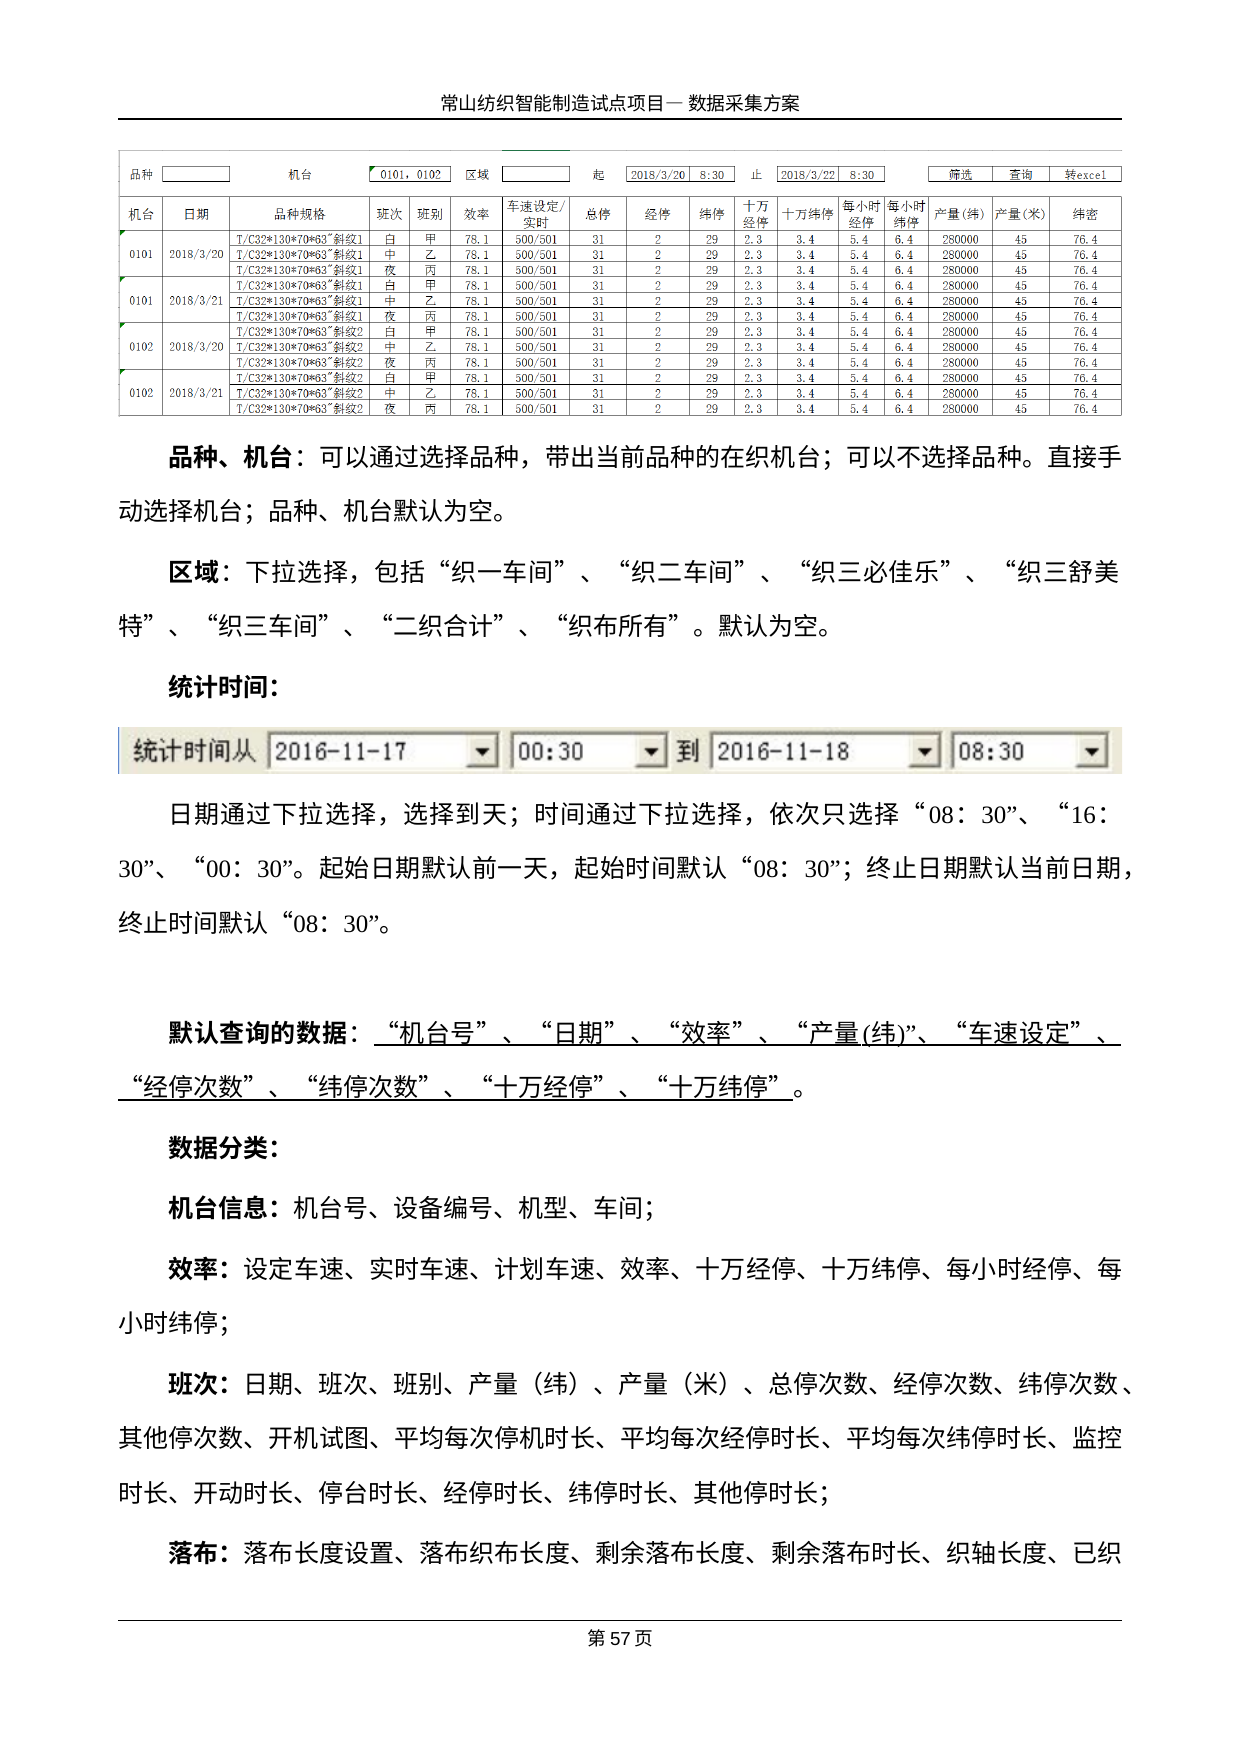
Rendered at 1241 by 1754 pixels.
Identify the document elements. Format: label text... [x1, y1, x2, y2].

text 品种、机台：可以通过选择品种，带出当前品种的在织机台；可以不选择品种。直接手动选择机台；品种、机台默认为空。 [118, 437, 1122, 528]
picture [118, 150, 1123, 417]
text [118, 1534, 1122, 1570]
text 效率：设定车速、实时车速、计划车速、效率、十万经停、十万纬停、每小时经停、每小时纬停； [118, 1249, 1122, 1340]
text 数据分类： [118, 1128, 1122, 1164]
text 班次：日期、班次、班别、产量（纬）、产量（米）、总停次数、经停次数、纬停次数、其他停次数、开机试图、平均每次停机时长、平均每次经停时长、平均每次纬停时长、监控时长、开动时长、停台时长、经停时长、纬停时长、其他停时长； [118, 1364, 1122, 1509]
text 机台信息：机台号、设备编号、机型、车间； [118, 1189, 1122, 1225]
text 默认查询的数据：“机台号”、“日期”、“效率”、“产量(纬)”、“车速设定”、“经停次数”、“纬停次数”、“十万经停”、“十万纬停”。 [118, 1013, 1122, 1104]
text 日期通过下拉选择，选择到天；时间通过下拉选择，依次只选择“08：30”、“16：30”、“00：30”。起始日期默认前一天，起始时间默认“08：30”；终止日期默认当前日期，终止时间默认“08：30”。 [118, 794, 1122, 939]
text 统计时间： [118, 667, 1122, 703]
picture [118, 727, 1123, 774]
text 区域：下拉选择，包括“织一车间”、“织二车间”、“织三必佳乐”、“织三舒美特”、“织三车间”、“二织合计”、“织布所有”。默认为空。 [118, 552, 1122, 643]
